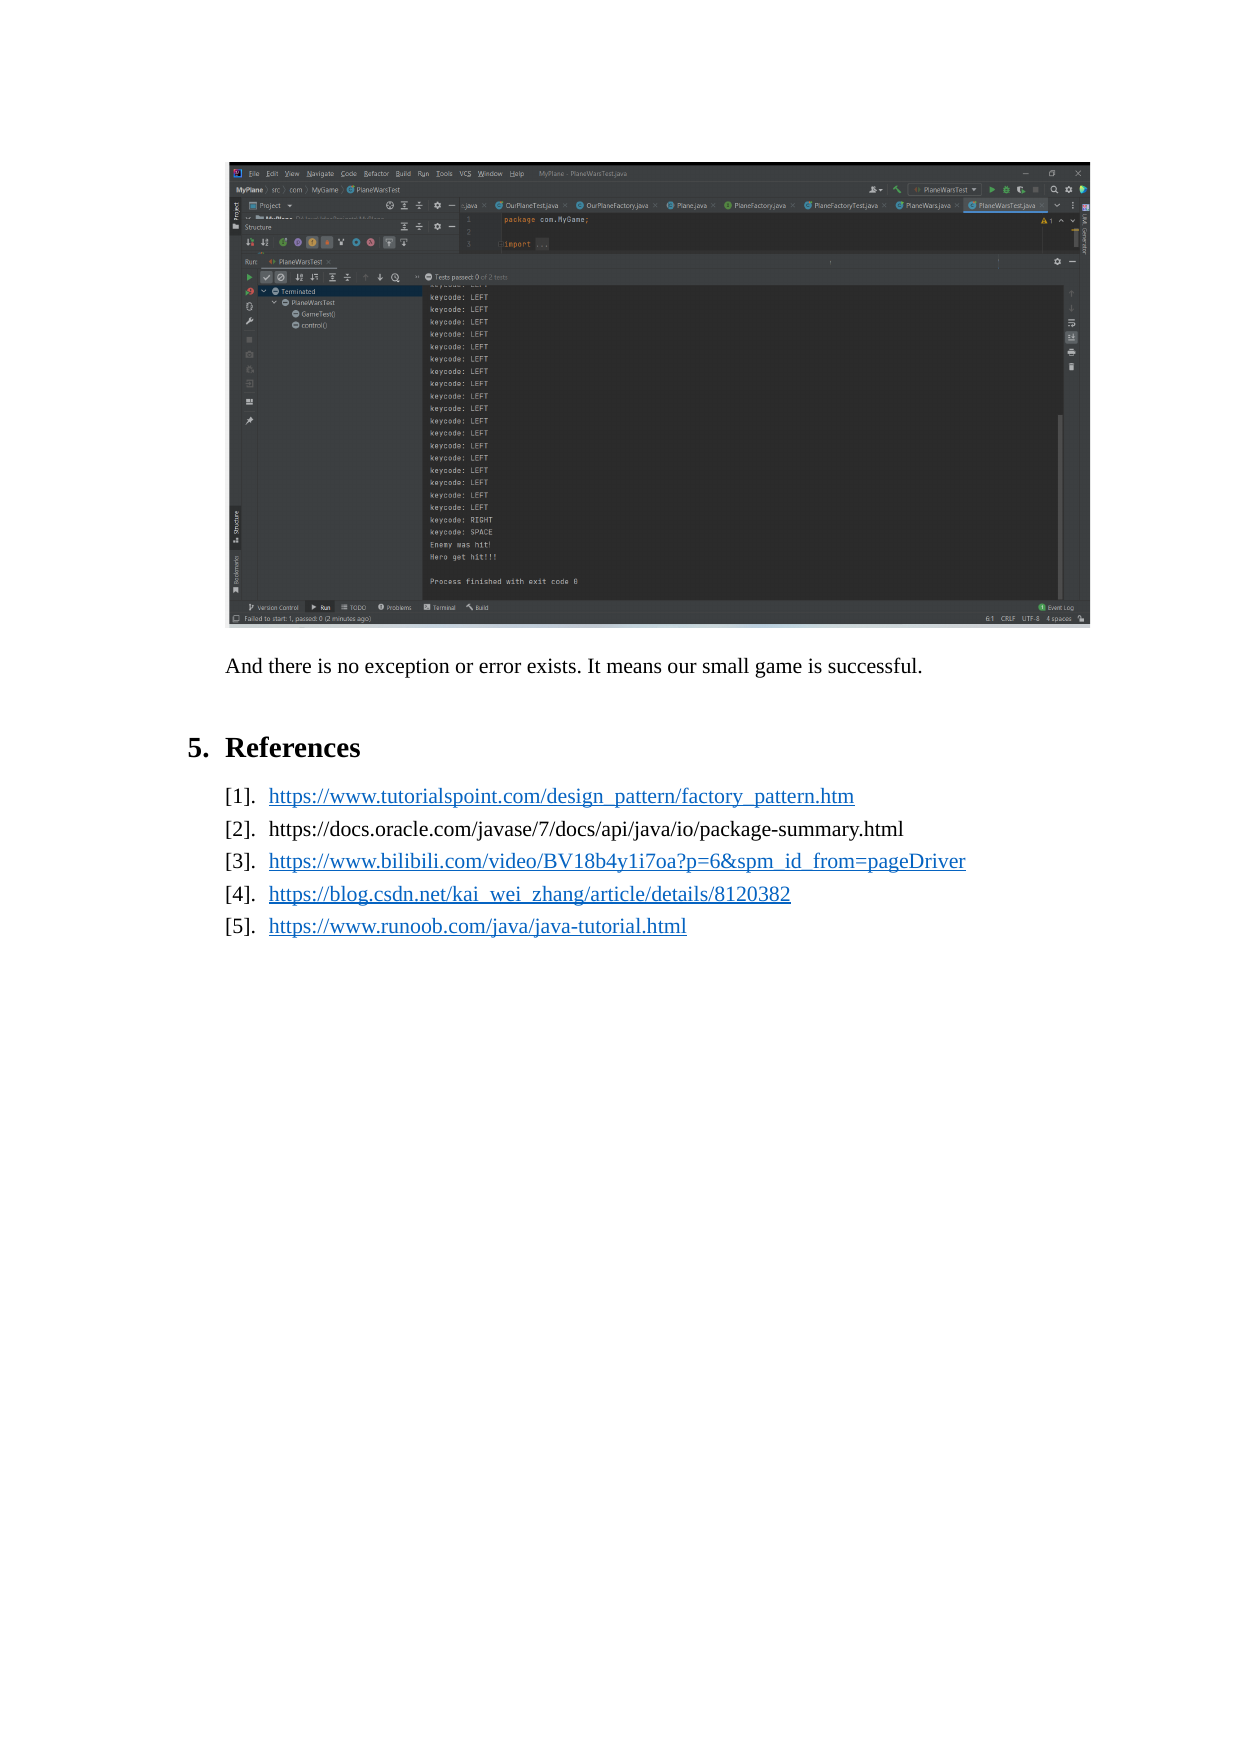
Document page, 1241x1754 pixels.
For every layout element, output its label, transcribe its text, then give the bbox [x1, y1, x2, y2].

list https://www.tutorialspoint.com/design_pattern/factory_pattern.htm [225, 779, 1053, 812]
list And there is no exception or error exists. It means our small game is successful. [225, 649, 1053, 682]
list https://docs.oracle.com/javase/7/docs/api/java/io/package-summary.html [225, 812, 1053, 844]
list https://www.bilibili.com/video/BV18b4y1i7oa?p=6&spm_id_from=pageDriver [225, 844, 1053, 877]
list References [187, 714, 1053, 779]
list https://www.runoob.com/java/java-tutorial.html [225, 909, 1053, 942]
list https://blog.csdn.net/kai_wei_zhang/article/details/8120382 [225, 877, 1053, 909]
picture [225, 162, 1091, 628]
